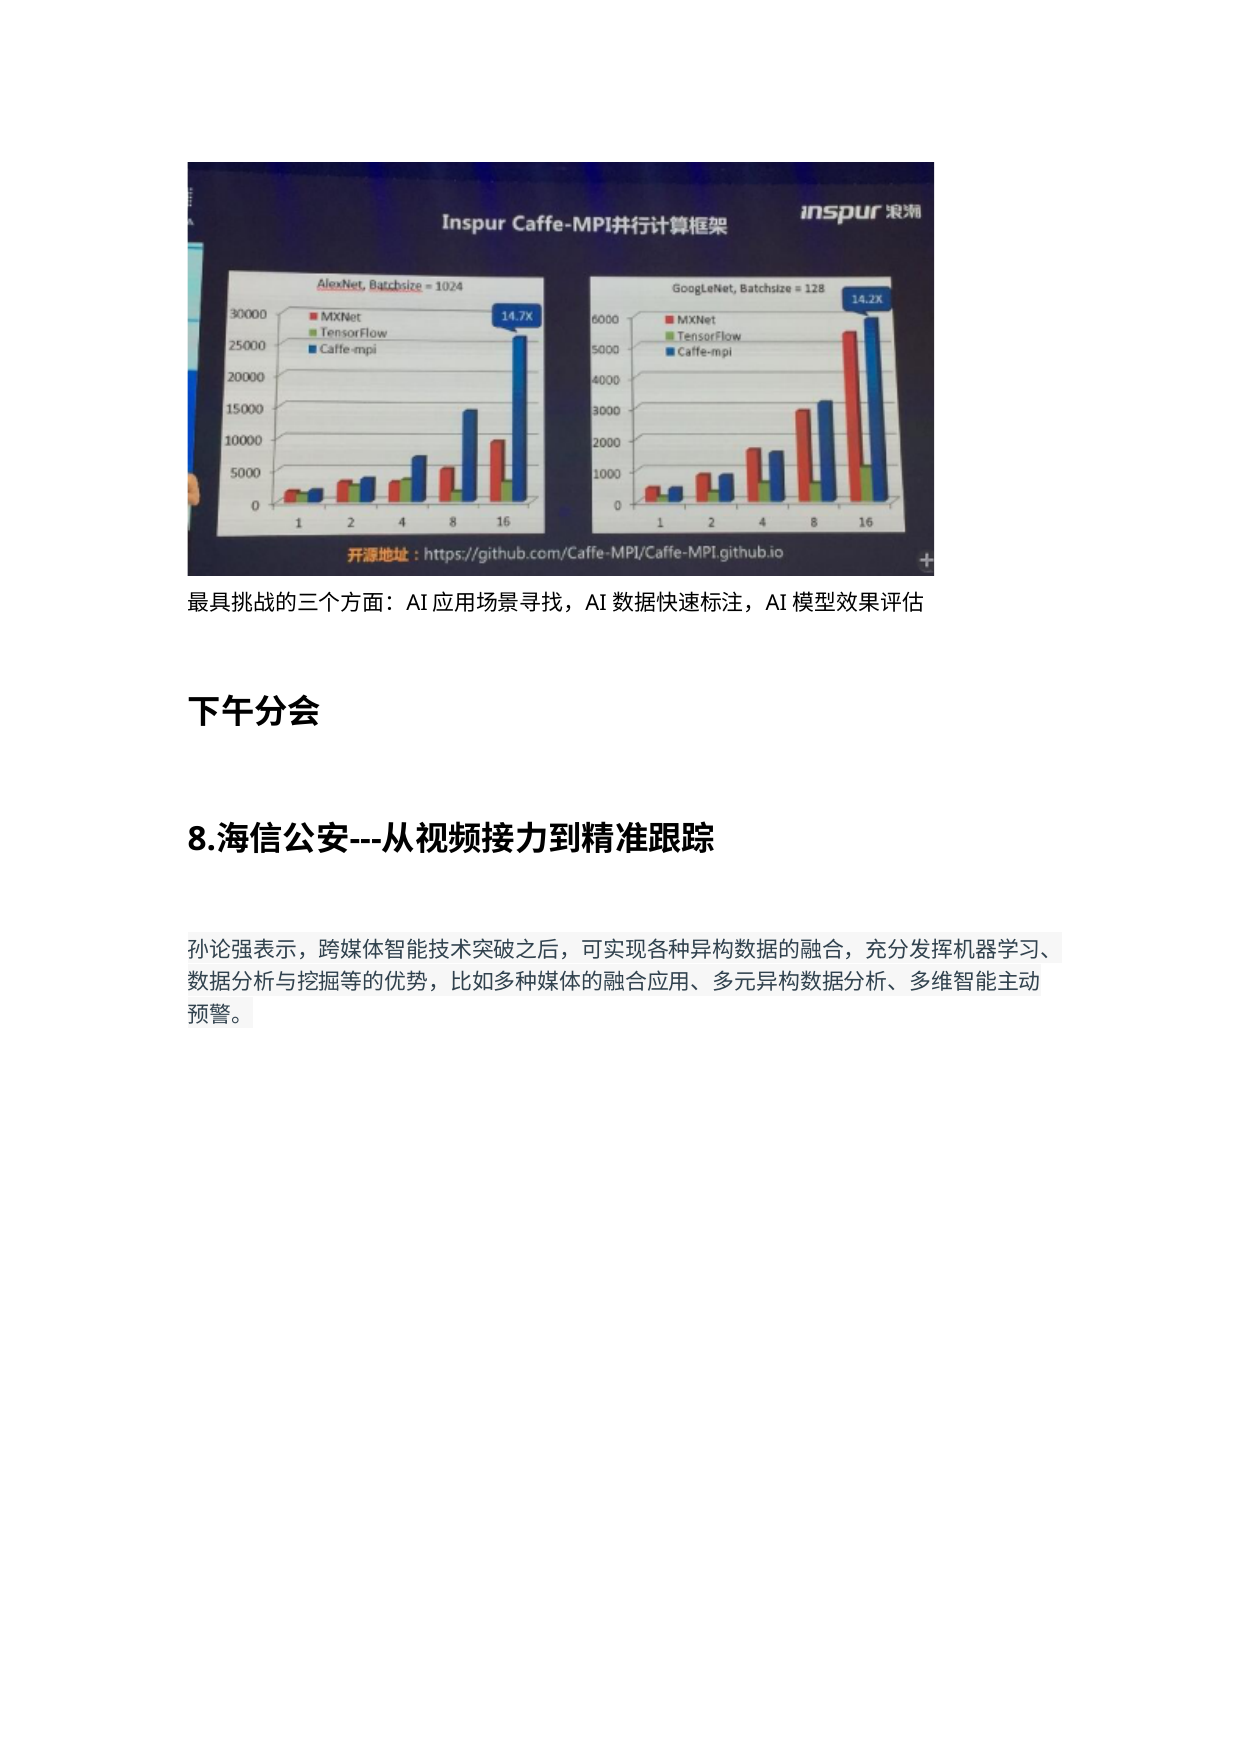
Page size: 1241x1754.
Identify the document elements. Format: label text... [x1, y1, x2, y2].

picture [187, 162, 935, 576]
subtitle 8.海信公安---从视频接力到精准跟踪 [187, 804, 1053, 869]
subtitle 下午分会 [187, 677, 1053, 742]
text 孙论强表示，跨媒体智能技术突破之后，可实现各种异构数据的融合，充分发挥机器学习、数据分析与挖掘等的优势，比如多种媒体的融合应用、多元异构数据分析、多维智能主动预警。 [187, 931, 1053, 1029]
text 最具挑战的三个方面：AI应用场景寻找，AI 数据快速标注，AI 模型效果评估 [187, 584, 1053, 617]
